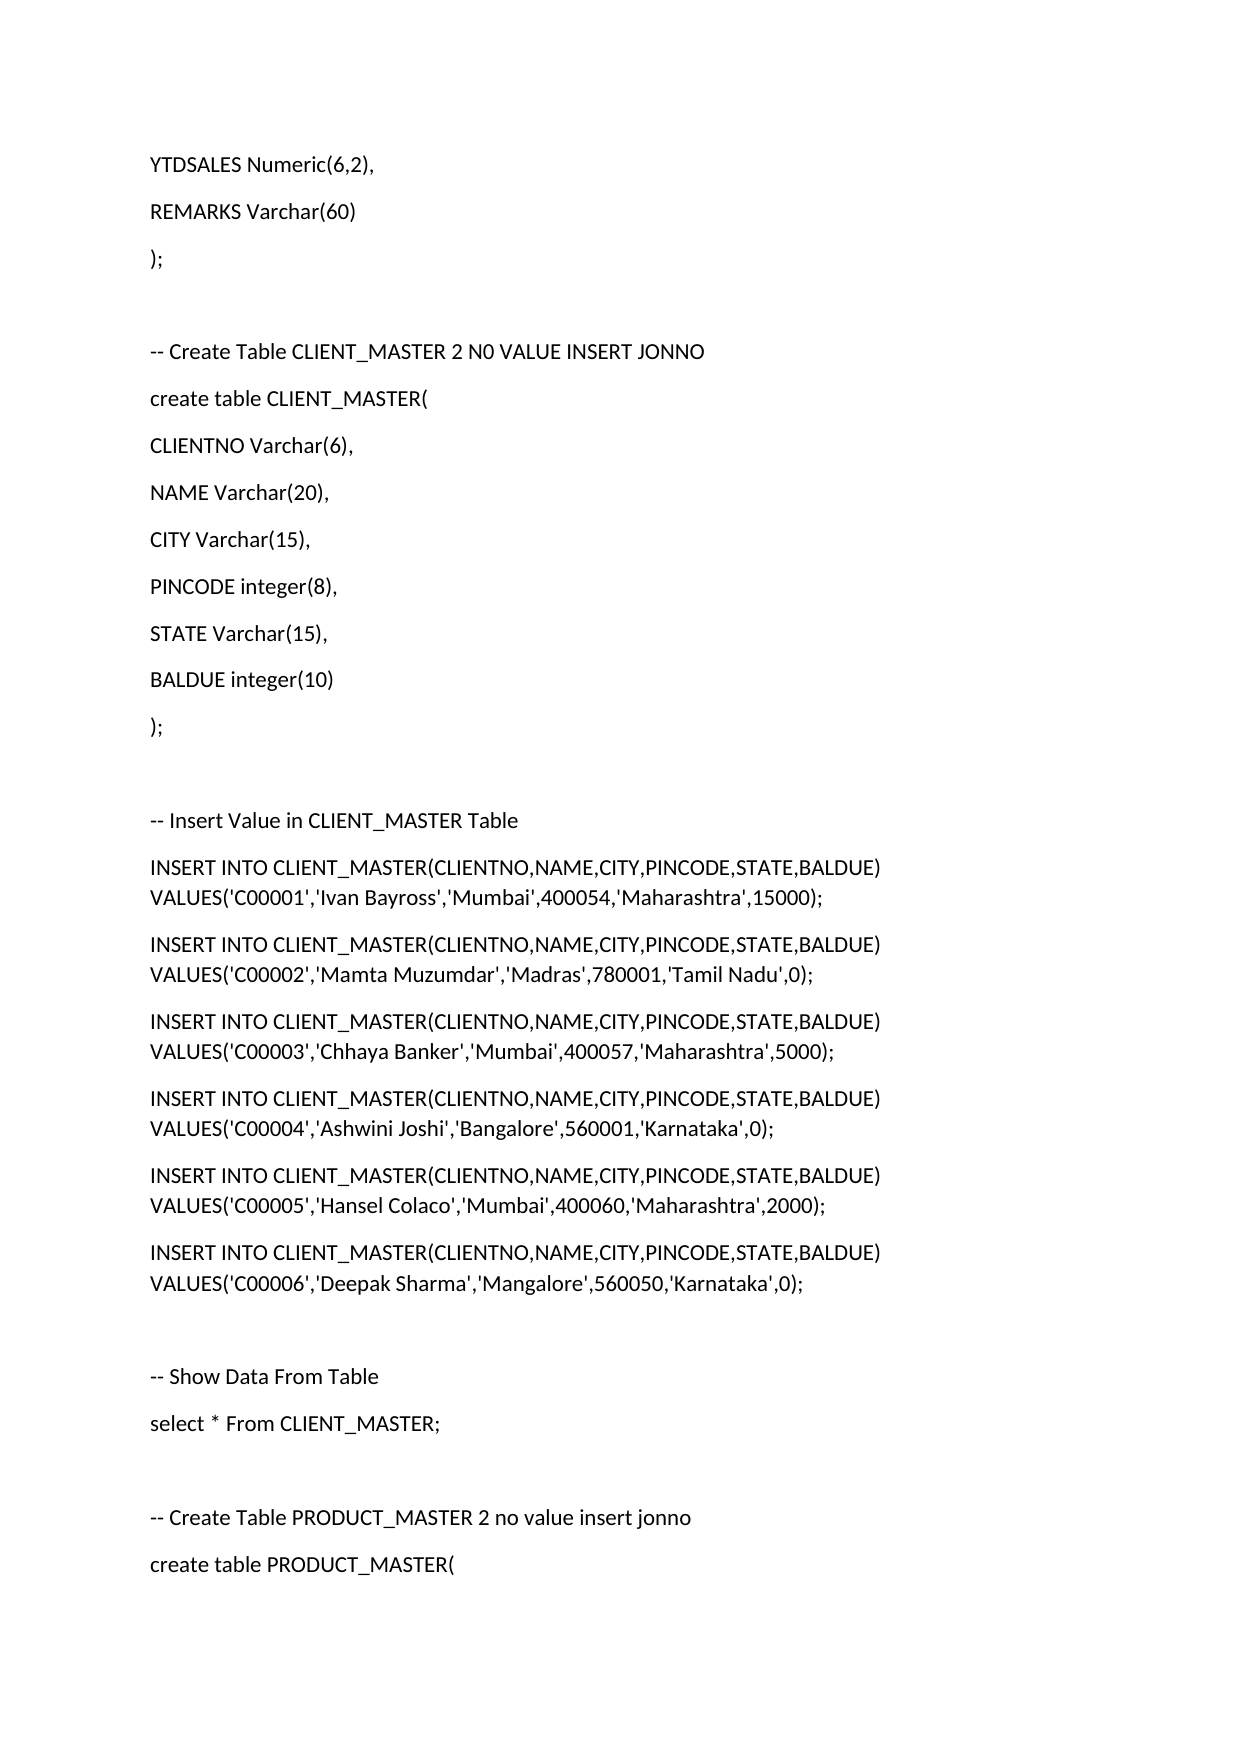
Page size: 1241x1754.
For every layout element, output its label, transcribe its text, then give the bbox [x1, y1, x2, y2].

text YTDSALES Numeric(6,2), [150, 150, 1090, 178]
text CLIENTNO Varchar(6), [150, 431, 1090, 459]
text NAME Varchar(20), [150, 478, 1090, 506]
text create table CLIENT_MASTER( [150, 384, 1090, 412]
text STATE Varchar(15), [150, 619, 1090, 647]
text INSERT INTO CLIENT_MASTER(CLIENTNO,NAME,CITY,PINCODE,STATE,BALDUE) VALUES('C00005','Hansel Colaco','Mumbai',400060,'Maharashtra',2000); [150, 1161, 1090, 1220]
text BALDUE integer(10) [150, 666, 1090, 694]
text -- Show Data From Table [150, 1362, 1090, 1391]
text -- Create Table PRODUCT_MASTER 2 no value insert jonno [150, 1503, 1090, 1531]
text REMARKS Varchar(60) [150, 197, 1090, 225]
text INSERT INTO CLIENT_MASTER(CLIENTNO,NAME,CITY,PINCODE,STATE,BALDUE) VALUES('C00002','Mamta Muzumdar','Madras',780001,'Tamil Nadu',0); [150, 930, 1090, 988]
text INSERT INTO CLIENT_MASTER(CLIENTNO,NAME,CITY,PINCODE,STATE,BALDUE) VALUES('C00004','Ashwini Joshi','Bangalore',560001,'Karnataka',0); [150, 1084, 1090, 1143]
text PINCODE integer(8), [150, 572, 1090, 600]
text -- Create Table CLIENT_MASTER 2 N0 VALUE INSERT JONNO [150, 337, 1090, 366]
text ); [150, 244, 1090, 272]
text INSERT INTO CLIENT_MASTER(CLIENTNO,NAME,CITY,PINCODE,STATE,BALDUE) VALUES('C00001','Ivan Bayross','Mumbai',400054,'Maharashtra',15000); [150, 853, 1090, 911]
text INSERT INTO CLIENT_MASTER(CLIENTNO,NAME,CITY,PINCODE,STATE,BALDUE) VALUES('C00003','Chhaya Banker','Mumbai',400057,'Maharashtra',5000); [150, 1007, 1090, 1066]
text create table PRODUCT_MASTER( [150, 1550, 1090, 1578]
text INSERT INTO CLIENT_MASTER(CLIENTNO,NAME,CITY,PINCODE,STATE,BALDUE) VALUES('C00006','Deepak Sharma','Mangalore',560050,'Karnataka',0); [150, 1238, 1090, 1297]
text select * From CLIENT_MASTER; [150, 1409, 1090, 1437]
text ); [150, 712, 1090, 741]
text -- Insert Value in CLIENT_MASTER Table [150, 806, 1090, 834]
text CITY Varchar(15), [150, 525, 1090, 553]
